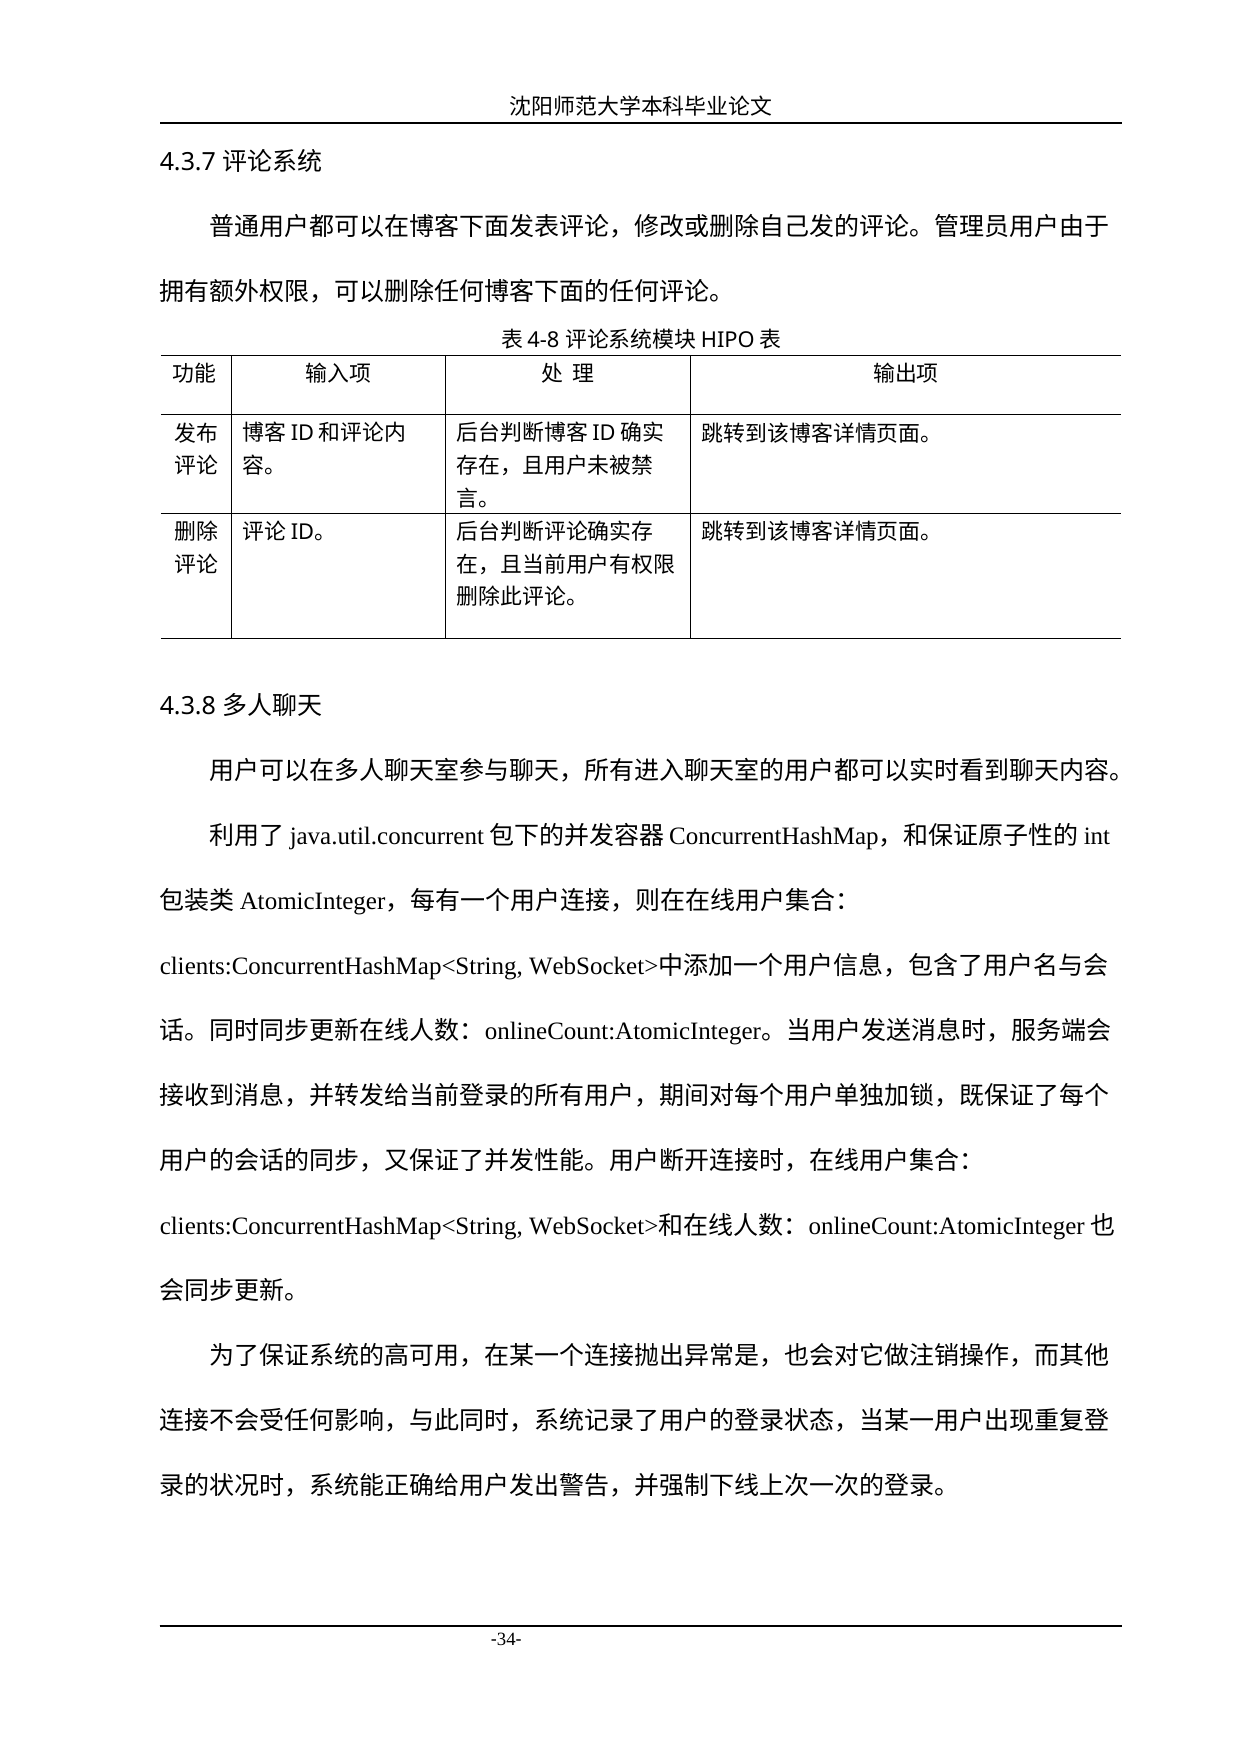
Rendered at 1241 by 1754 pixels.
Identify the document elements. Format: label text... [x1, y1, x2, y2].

text 用户可以在多人聊天室参与聊天，所有进入聊天室的用户都可以实时看到聊天内容。 [159, 736, 1122, 801]
table_cell 跳转到该博客详情页面。 [691, 415, 1121, 513]
table_cell 博客ID和评论内容。 [232, 415, 445, 513]
text 为了保证系统的高可用，在某一个连接抛出异常是，也会对它做注销操作，而其他连接不会受任何影响，与此同时，系统记录了用户的登录状态，当某一用户出现重复登录的状况时，系统能正确给用户发出警告，并强制下线上次一次的登录。 [159, 1321, 1122, 1516]
table_header 处 理 [446, 356, 690, 414]
table_header 输出项 [691, 356, 1121, 414]
table_cell 发布评论 [161, 415, 231, 513]
table_cell 评论ID。 [232, 514, 445, 637]
table_cell 删除评论 [161, 514, 231, 637]
table_cell 后台判断评论确实存在，且当前用户有权限删除此评论。 [446, 514, 690, 637]
text 普通用户都可以在博客下面发表评论，修改或删除自己发的评论。管理员用户由于拥有额外权限，可以删除任何博客下面的任何评论。 [159, 192, 1122, 322]
subtitle 4.3.7 评论系统 [159, 127, 1122, 192]
table_header 输入项 [232, 356, 445, 414]
text 利用了java.util.concurrent包下的并发容器ConcurrentHashMap，和保证原子性的int包装类AtomicInteger，每有一个用户连接，则在在线用户集合：clients:ConcurrentHashMap<String, WebSocket>中添加一个用户信息，包含了用户名与会话。同时同步更新在线人数：onlineCount:AtomicInteger。当用户发送消息时，服务端会接收到消息，并转发给当前登录的所有用户，期间对每个用户单独加锁，既保证了每个用户的会话的同步，又保证了并发性能。用户断开连接时，在线用户集合：clients:ConcurrentHashMap<String, WebSocket>和在线人数：onlineCount:AtomicInteger也会同步更新。 [159, 801, 1122, 1321]
text 表4-8 评论系统模块HIPO表 [159, 322, 1122, 355]
subtitle 4.3.8 多人聊天 [159, 671, 1122, 736]
table_header 功能 [161, 356, 231, 414]
table_cell 后台判断博客ID确实存在，且用户未被禁言。 [446, 415, 690, 513]
table_cell 跳转到该博客详情页面。 [691, 514, 1121, 637]
